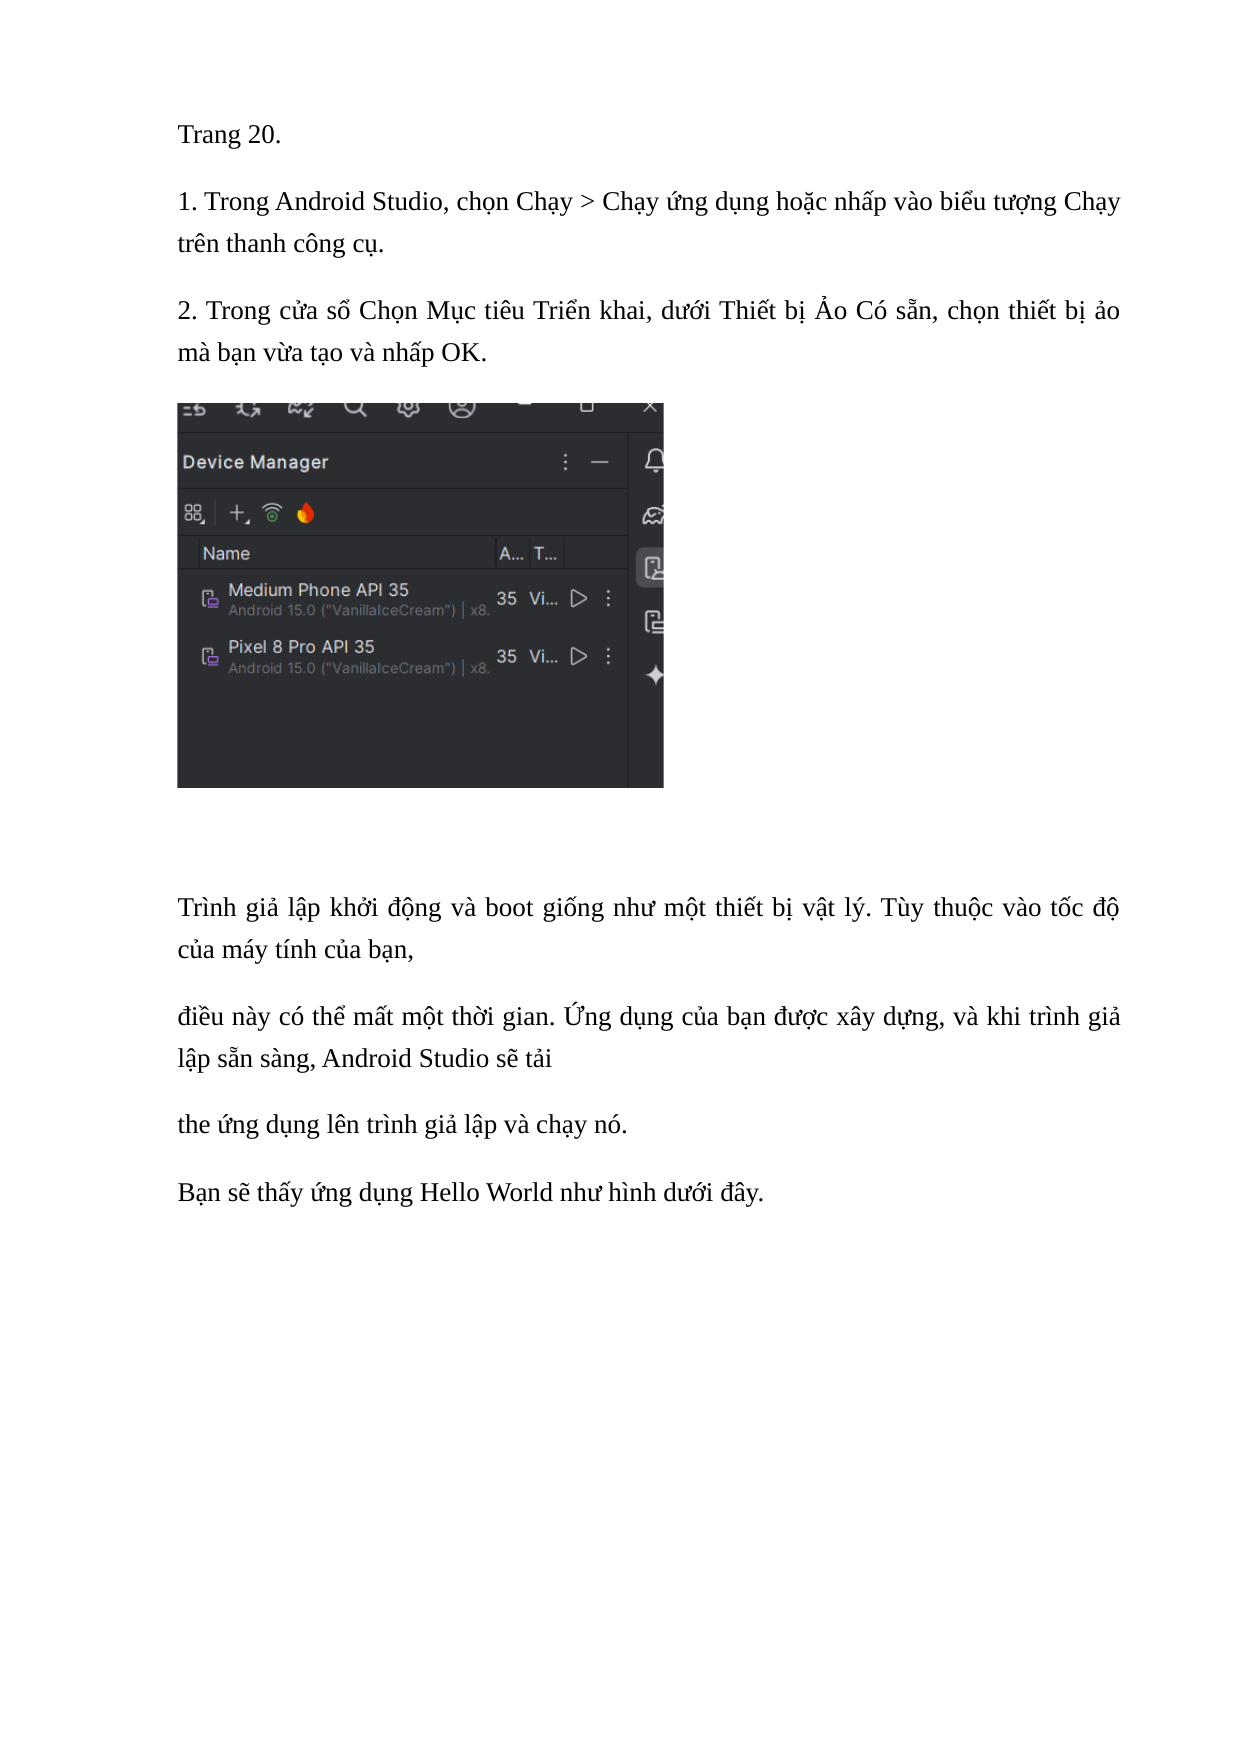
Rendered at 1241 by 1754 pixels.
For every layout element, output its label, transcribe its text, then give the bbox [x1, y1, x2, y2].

text Trình giả lập khởi động và boot giống như một thiết bị vật lý. Tùy thuộc vào tốc độ của máy tính của bạn, [177, 891, 1122, 964]
text Bạn sẽ thấy ứng dụng Hello World như hình dưới đây. [177, 1176, 1122, 1207]
text the ứng dụng lên trình giả lập và chạy nó. [177, 1109, 1122, 1140]
text điều này có thể mất một thời gian. Ứng dụng của bạn được xây dựng, và khi trình giả lập sẵn sàng, Android Studio sẽ tải [177, 1000, 1122, 1073]
picture [177, 403, 664, 788]
text 1. Trong Android Studio, chọn Chạy > Chạy ứng dụng hoặc nhấp vào biểu tượng Chạy trên thanh công cụ. [177, 185, 1122, 258]
text Trang 20. [177, 118, 1122, 149]
text 2. Trong cửa sổ Chọn Mục tiêu Triển khai, dưới Thiết bị Ảo Có sẵn, chọn thiết bị ảo mà bạn vừa tạo và nhấp OK. [177, 294, 1122, 367]
